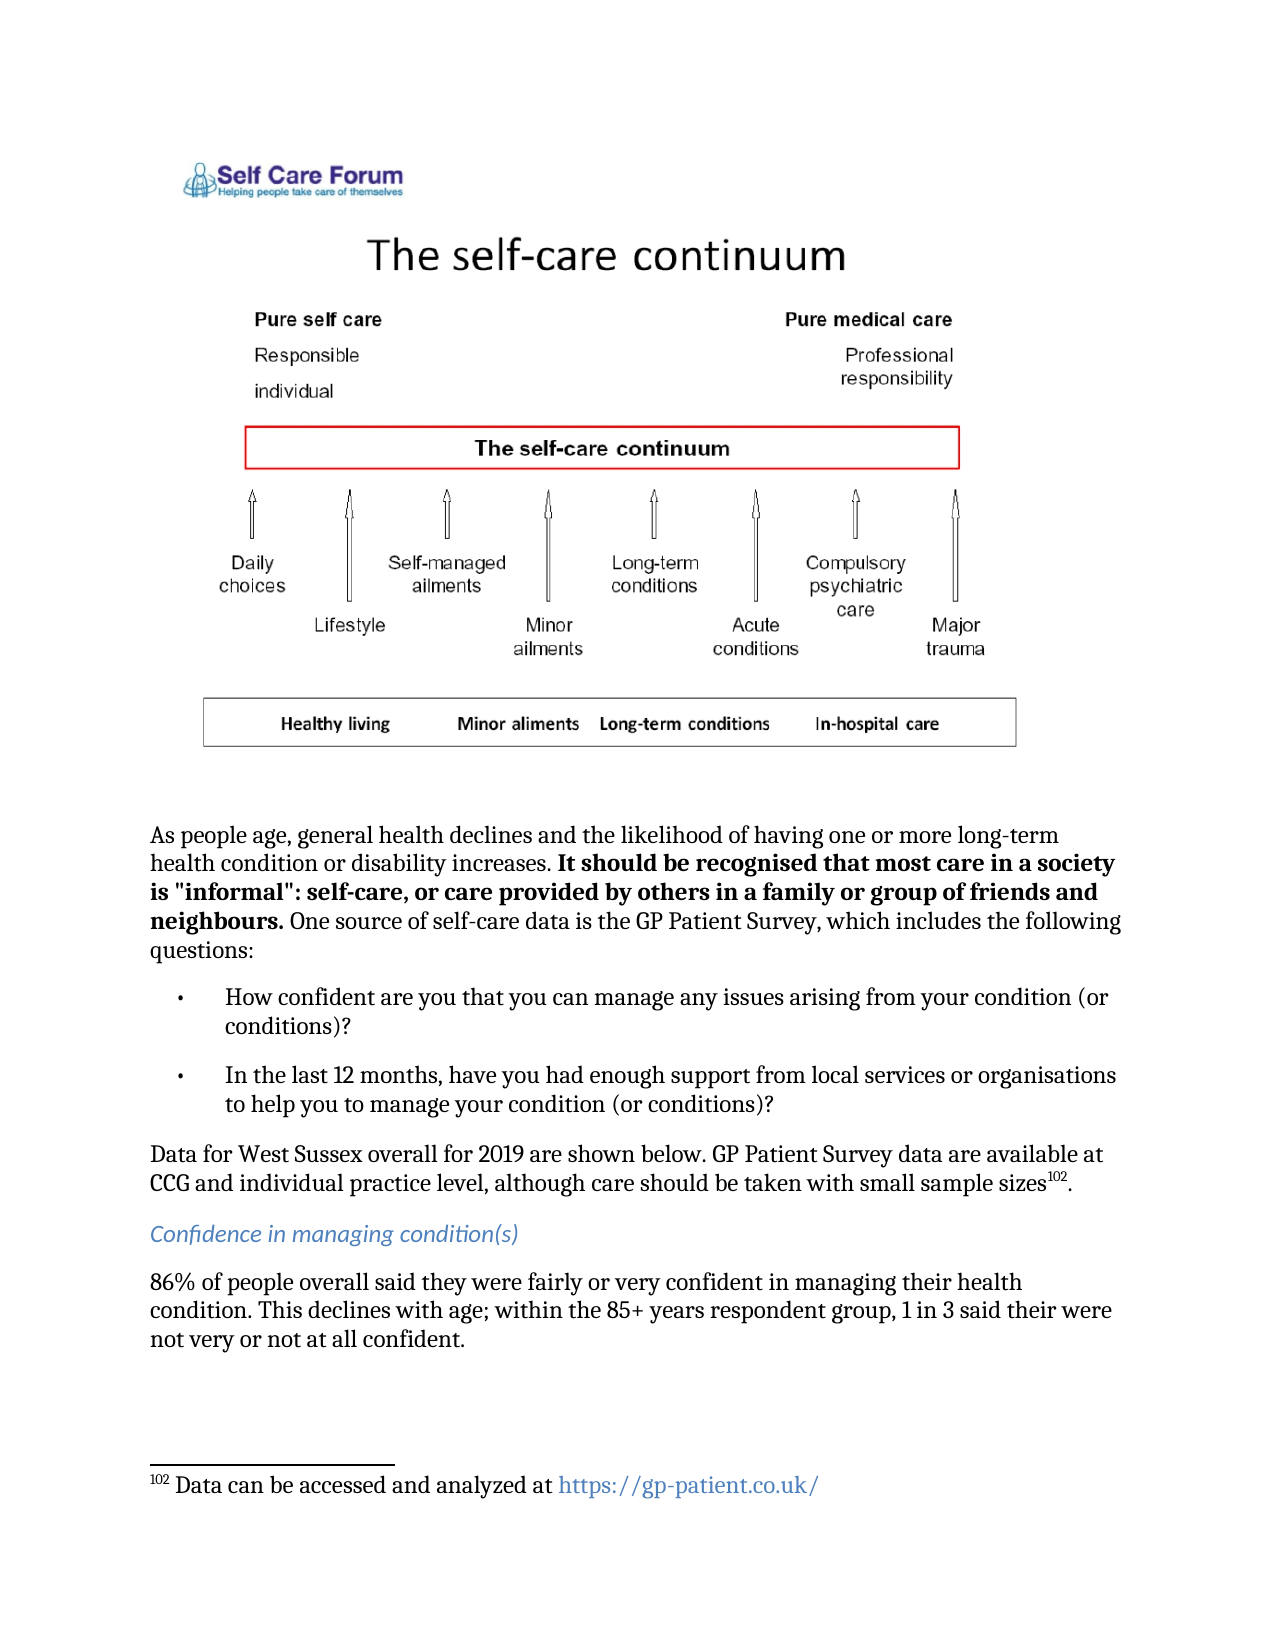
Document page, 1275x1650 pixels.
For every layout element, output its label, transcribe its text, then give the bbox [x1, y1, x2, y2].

list In the last 12 months, have you had enough support from local services or organisations to help you to manage your condition (or conditions)? [175, 1061, 1125, 1119]
picture [168, 150, 1044, 802]
text As people age, general health declines and the likelihood of having one or more long-term health condition or disability increases. It should be recognised that most care in a society is "informal": self-care, or care provided by others in a family or group of friends and neighbours. One source of self-care data is the GP Patient Survey, which includes the following questions: [150, 821, 1125, 964]
text 86% of people overall said they were fairly or very confident in managing their health condition. This declines with age; within the 85+ years respondent group, 1 in 3 said their were not very or not at all confident. [150, 1267, 1125, 1354]
list How confident are you that you can manage any issues arising from your condition (or conditions)? [175, 983, 1125, 1041]
subtitle Confidence in managing condition(s) [150, 1218, 1125, 1249]
text Data for West Sussex overall for 2019 are shown below. GP Patient Survey data are available at CCG and individual practice level, although care should be taken with small sample sizes. [150, 1140, 1125, 1197]
